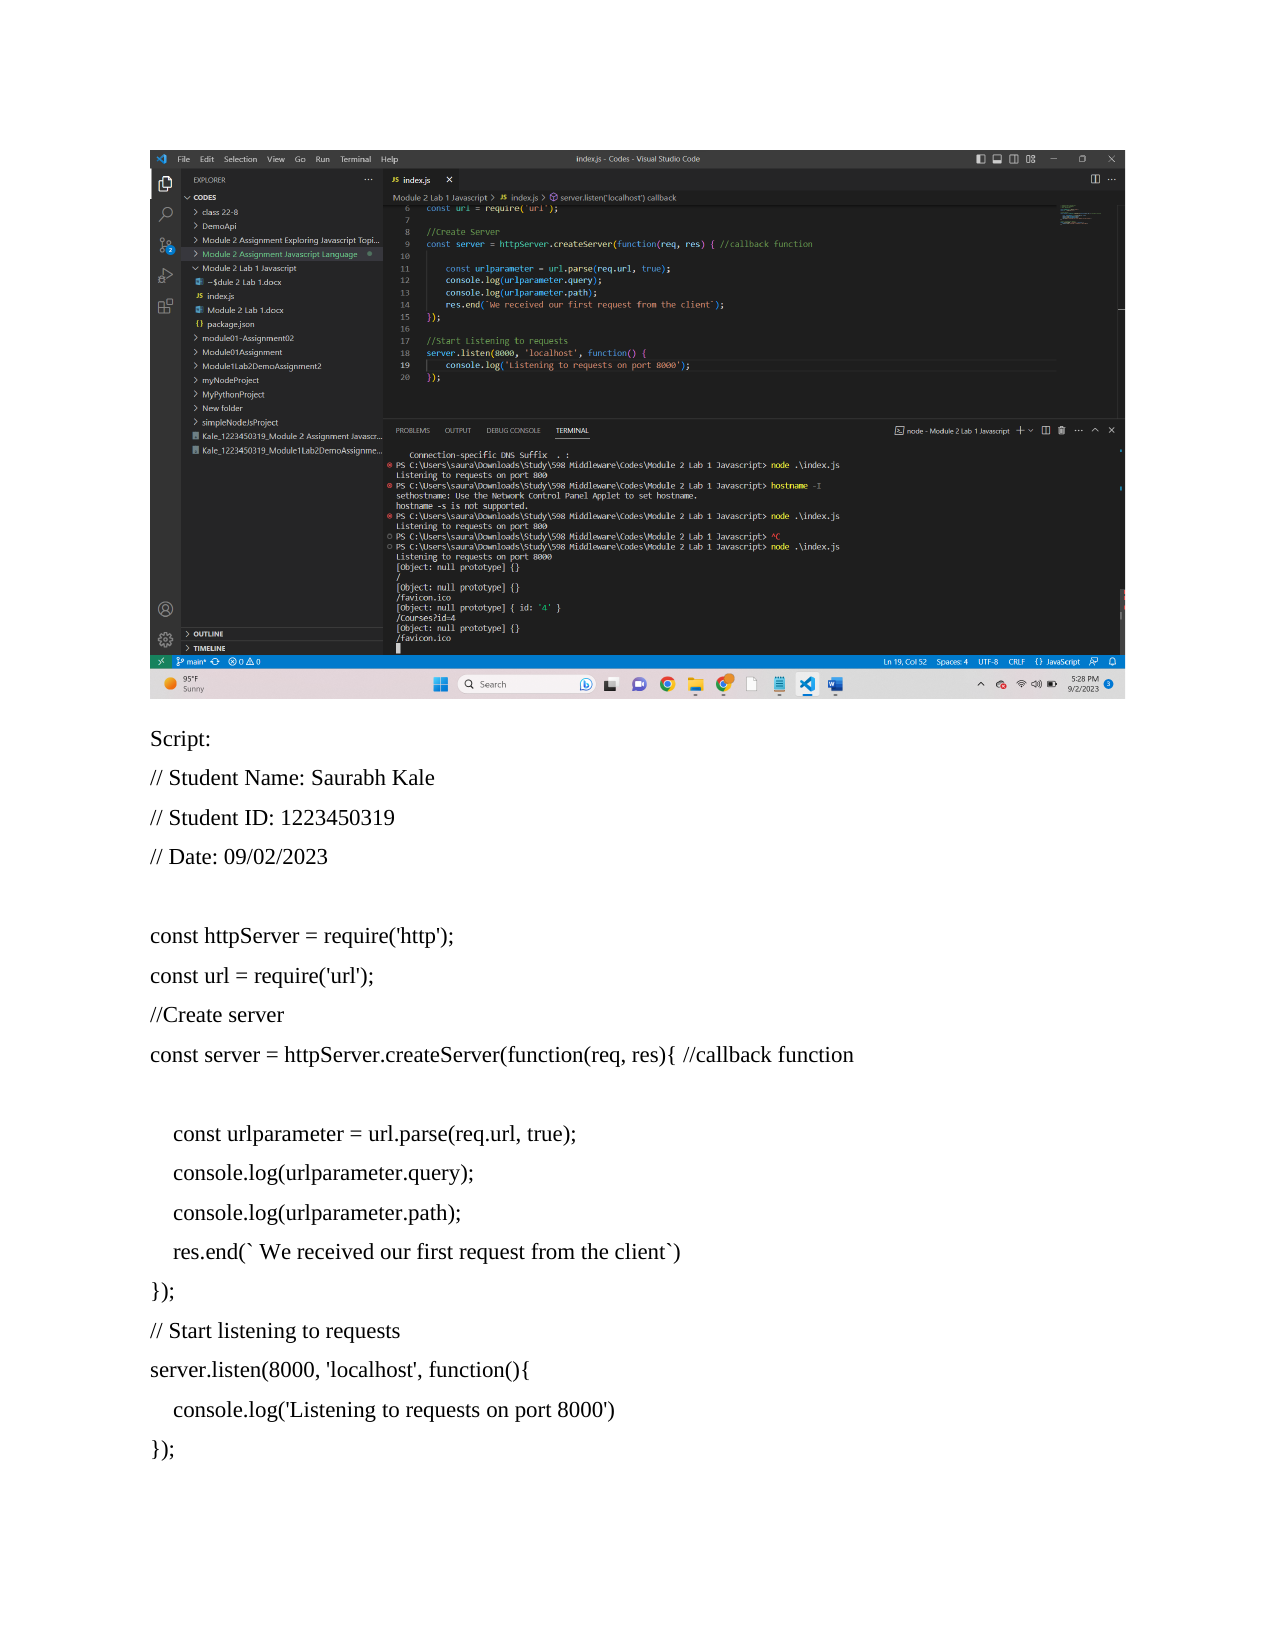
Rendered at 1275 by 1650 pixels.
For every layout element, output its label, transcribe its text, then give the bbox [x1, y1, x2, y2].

text res.end(` We received our first request from the client`) [150, 1238, 1125, 1264]
text // Student ID: 1223450319 [150, 804, 1125, 830]
text // Student Name: Saurabh Kale [150, 764, 1125, 791]
text }); [150, 1435, 1125, 1462]
picture [150, 150, 1125, 699]
text Script: [150, 725, 1125, 751]
text const server = httpServer.createServer(function(req, res){ //callback function [150, 1041, 1125, 1067]
text console.log('Listening to requests on port 8000') [150, 1396, 1125, 1422]
text const urlparameter = url.parse(req.url, true); [150, 1119, 1125, 1146]
text console.log(urlparameter.path); [150, 1198, 1125, 1225]
text server.listen(8000, 'localhost', function(){ [150, 1356, 1125, 1383]
text //Create server [150, 1001, 1125, 1027]
text }); [150, 1277, 1125, 1304]
text const httpServer = require('http'); [150, 922, 1125, 948]
text console.log(urlparameter.query); [150, 1159, 1125, 1185]
text // Start listening to requests [150, 1317, 1125, 1343]
text const url = require('url'); [150, 962, 1125, 988]
text // Date: 09/02/2023 [150, 843, 1125, 869]
